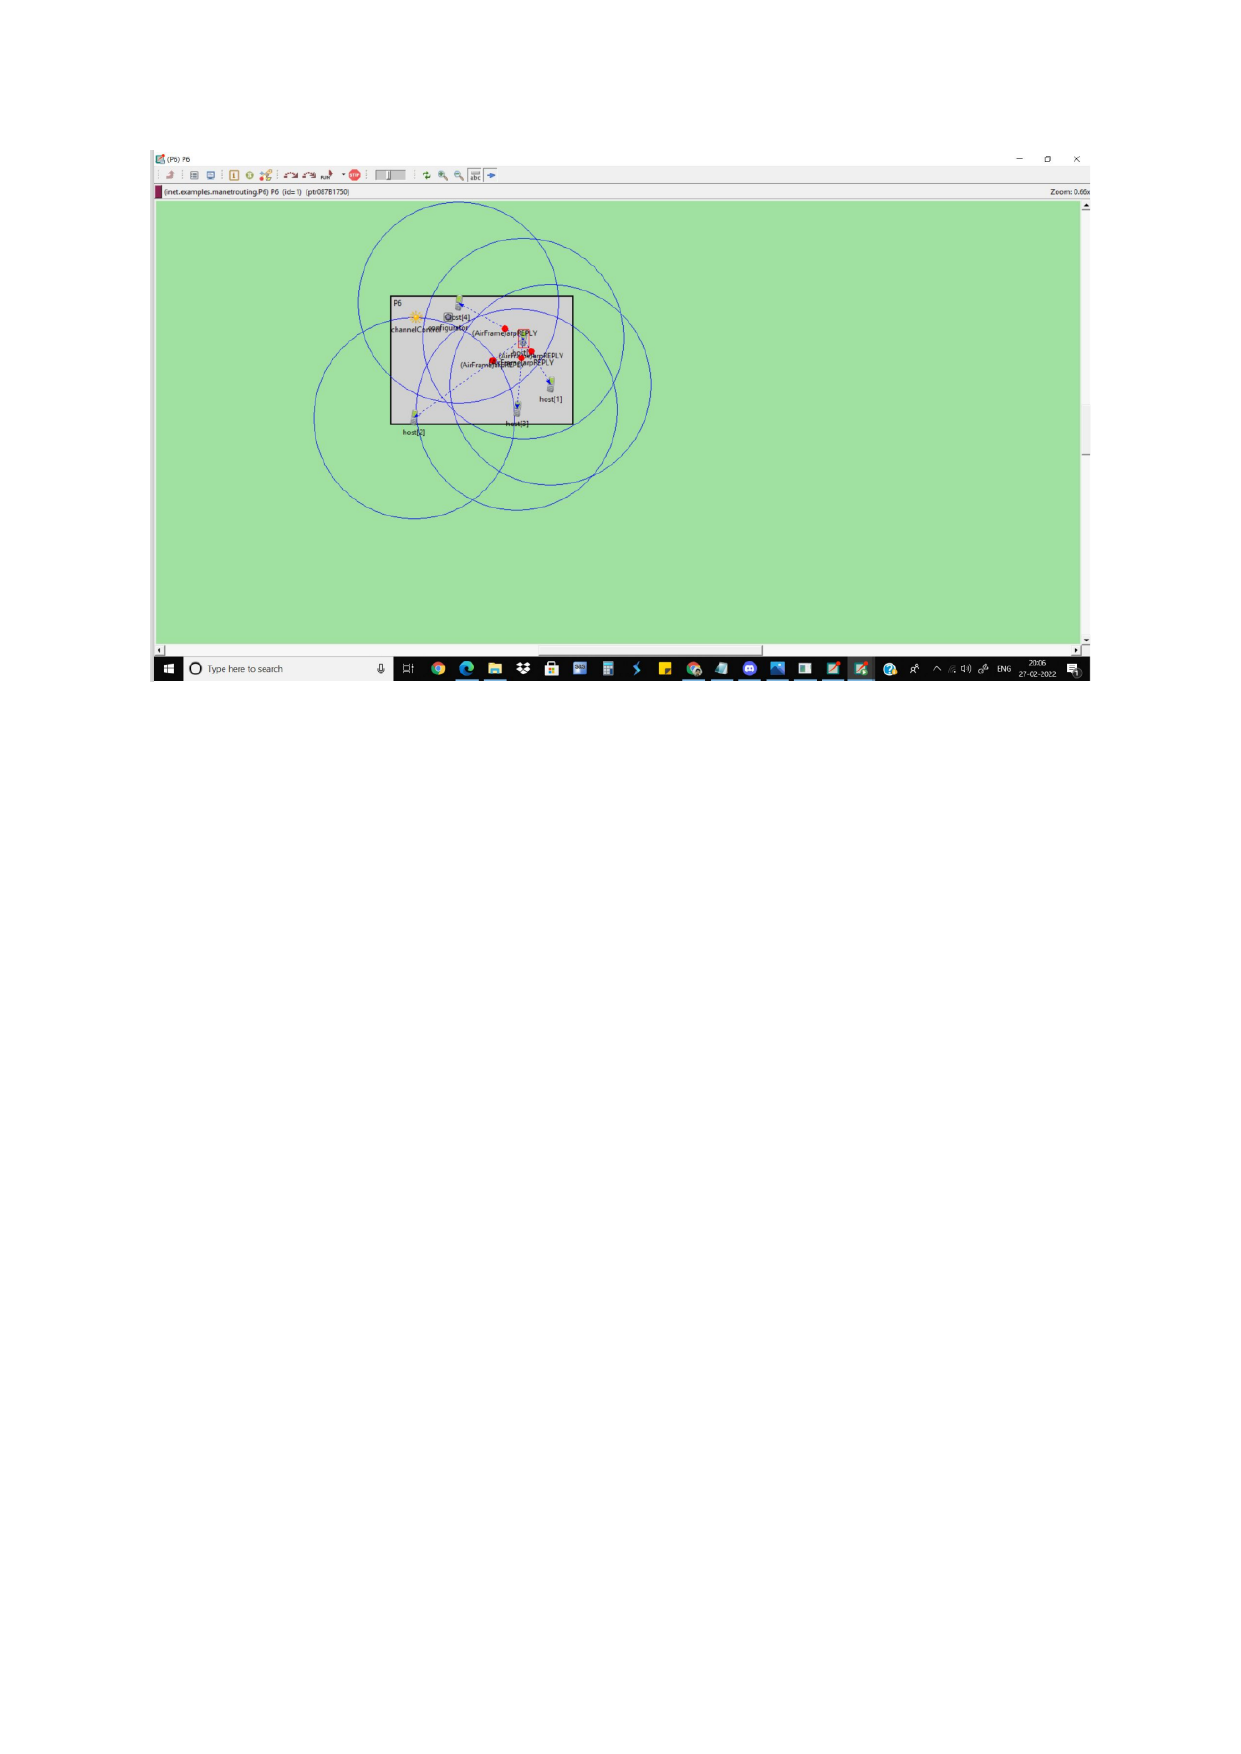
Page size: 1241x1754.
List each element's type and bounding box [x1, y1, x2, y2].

picture [150, 150, 1091, 682]
